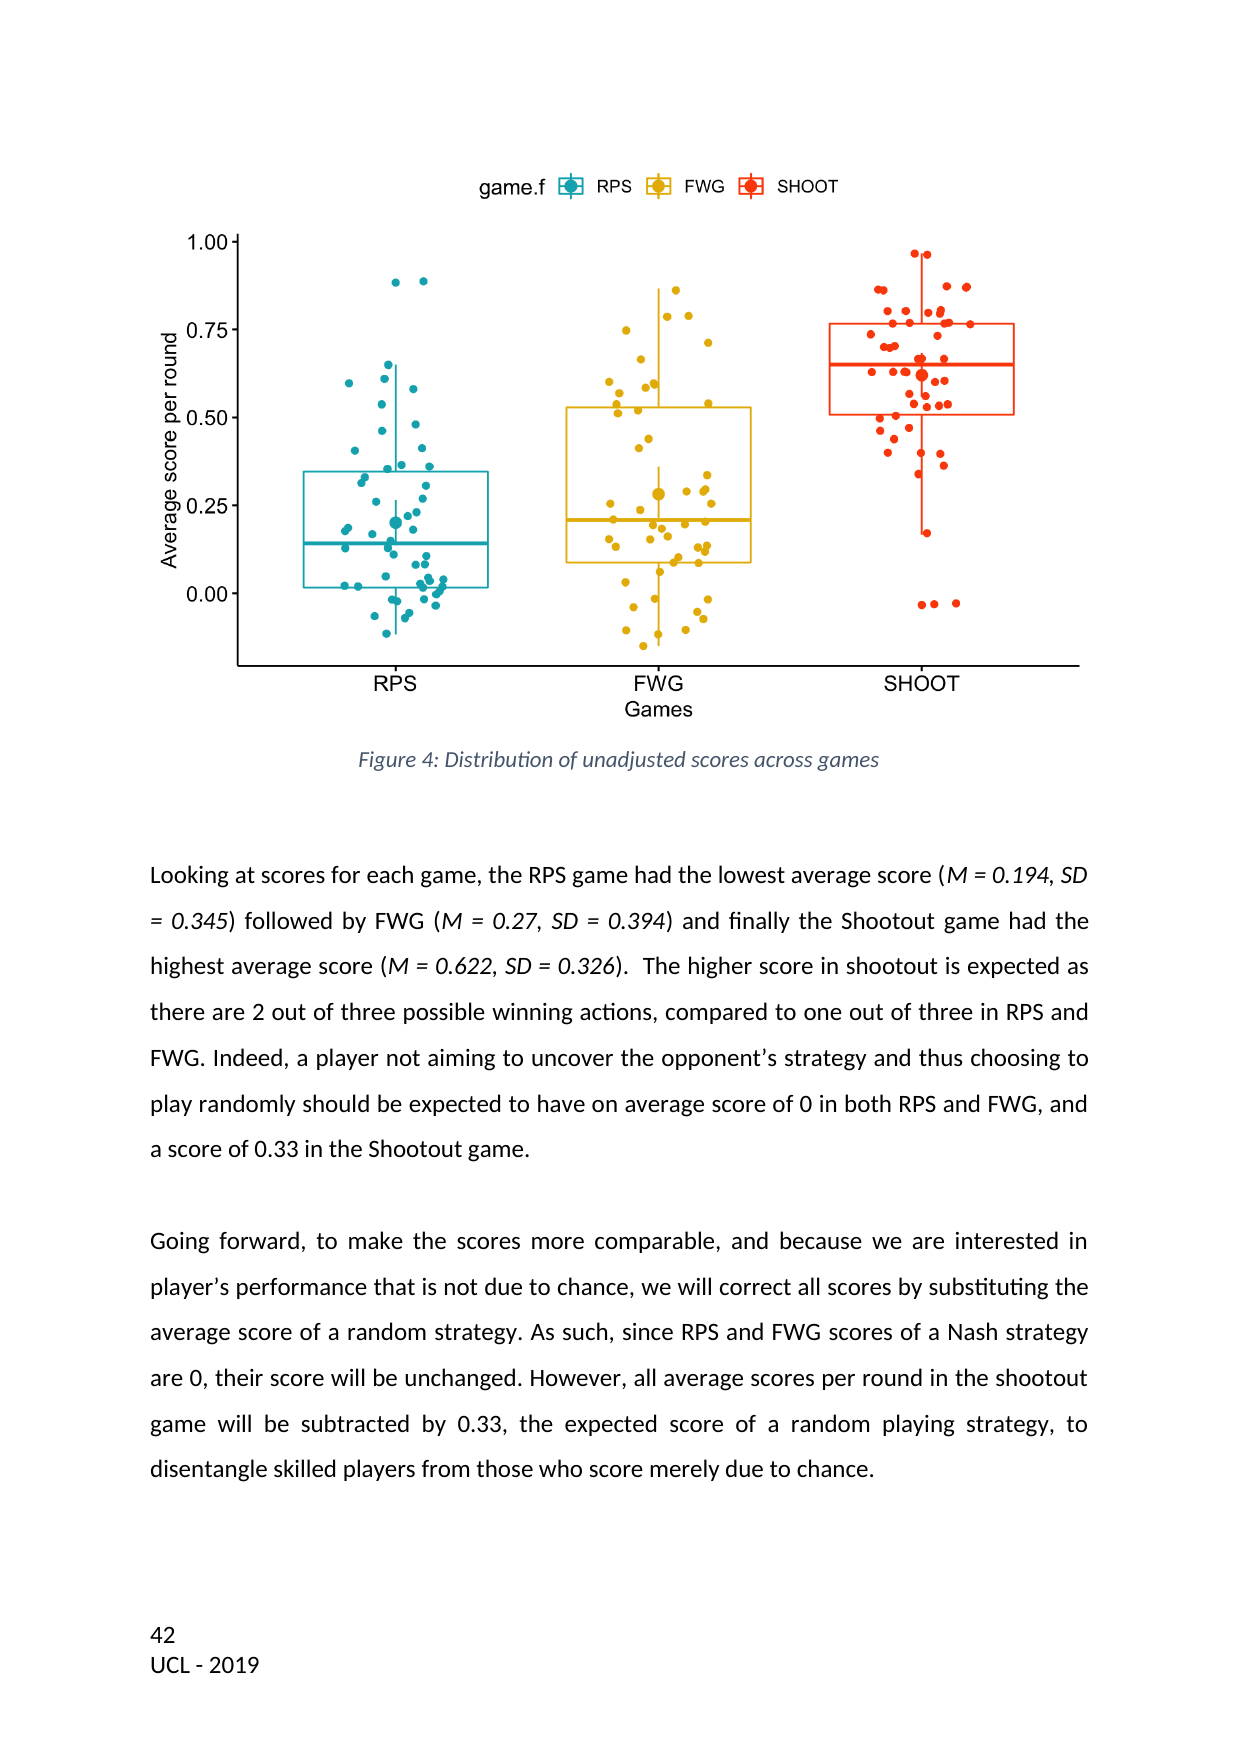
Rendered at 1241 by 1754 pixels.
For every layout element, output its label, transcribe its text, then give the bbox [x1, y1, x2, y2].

text Going forward, to make the scores more comparable, and because we are interested in player’s performance that is not due to chance, we will correct all scores by substituting the average score of a random strategy. As such, since RPS and FWG scores of a Nash strategy are 0, their score will be unchanged. However, all average scores per round in the shootout game will be subtracted by 0.33, the expected score of a random playing strategy, to disentangle skilled players from those who score merely due to chance. [150, 1225, 1090, 1484]
text Looking at scores for each game, the RPS game had the lowest average score (M = 0.194, SD = 0.345) followed by FWG (M = 0.27, SD = 0.394) and finally the Shootout game had the highest average score (M = 0.622, SD = 0.326). The higher score in shootout is expected as there are 2 out of three possible winning actions, compared to one out of three in RPS and FWG. Indeed, a player not aiming to uncover the opponent’s strategy and thus choosing to play randomly should be expected to have on average score of 0 in both RPS and FWG, and a score of 0.33 in the Shootout game. [150, 859, 1090, 1164]
text Figure 4: Distribution of unadjusted scores across games [150, 745, 1090, 773]
picture [150, 150, 1090, 731]
